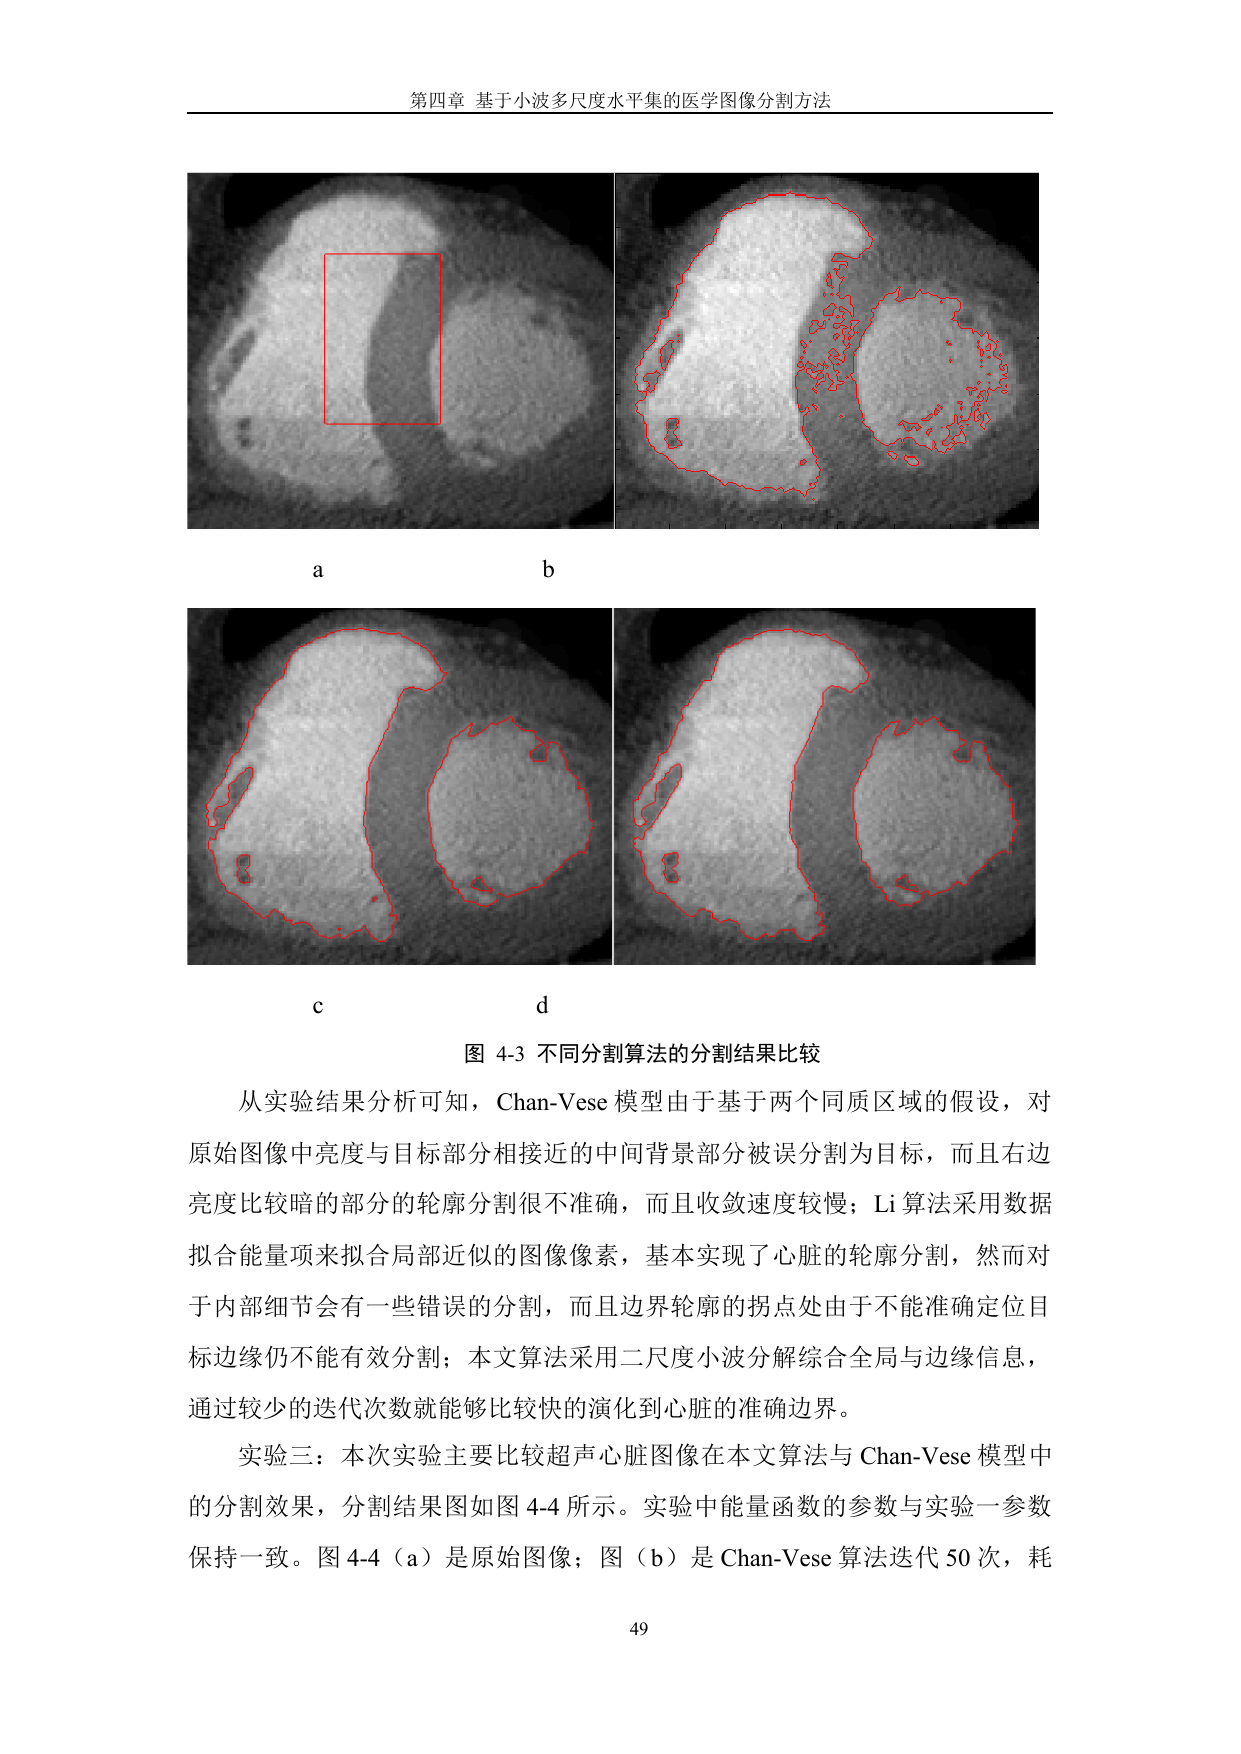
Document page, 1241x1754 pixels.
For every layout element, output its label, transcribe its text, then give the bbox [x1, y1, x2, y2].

text 图 4-3 不同分割算法的分割结果比较 [187, 1036, 1053, 1070]
picture [187, 608, 1036, 965]
picture [187, 172, 1039, 529]
text 从实验结果分析可知，Chan-Vese模型由于基于两个同质区域的假设，对原始图像中亮度与目标部分相接近的中间背景部分被误分割为目标，而且右边亮度比较暗的部分的轮廓分割很不准确，而且收敛速度较慢；Li算法采用数据拟合能量项来拟合局部近似的图像像素，基本实现了心脏的轮廓分割，然而对于内部细节会有一些错误的分割，而且边界轮廓的拐点处由于不能准确定位目标边缘仍不能有效分割；本文算法采用二尺度小波分解综合全局与边缘信息，通过较少的迭代次数就能够比较快的演化到心脏的准确边界。 [187, 1084, 1053, 1423]
text a b [187, 552, 1053, 586]
text c d [187, 988, 1053, 1022]
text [187, 1437, 1053, 1573]
